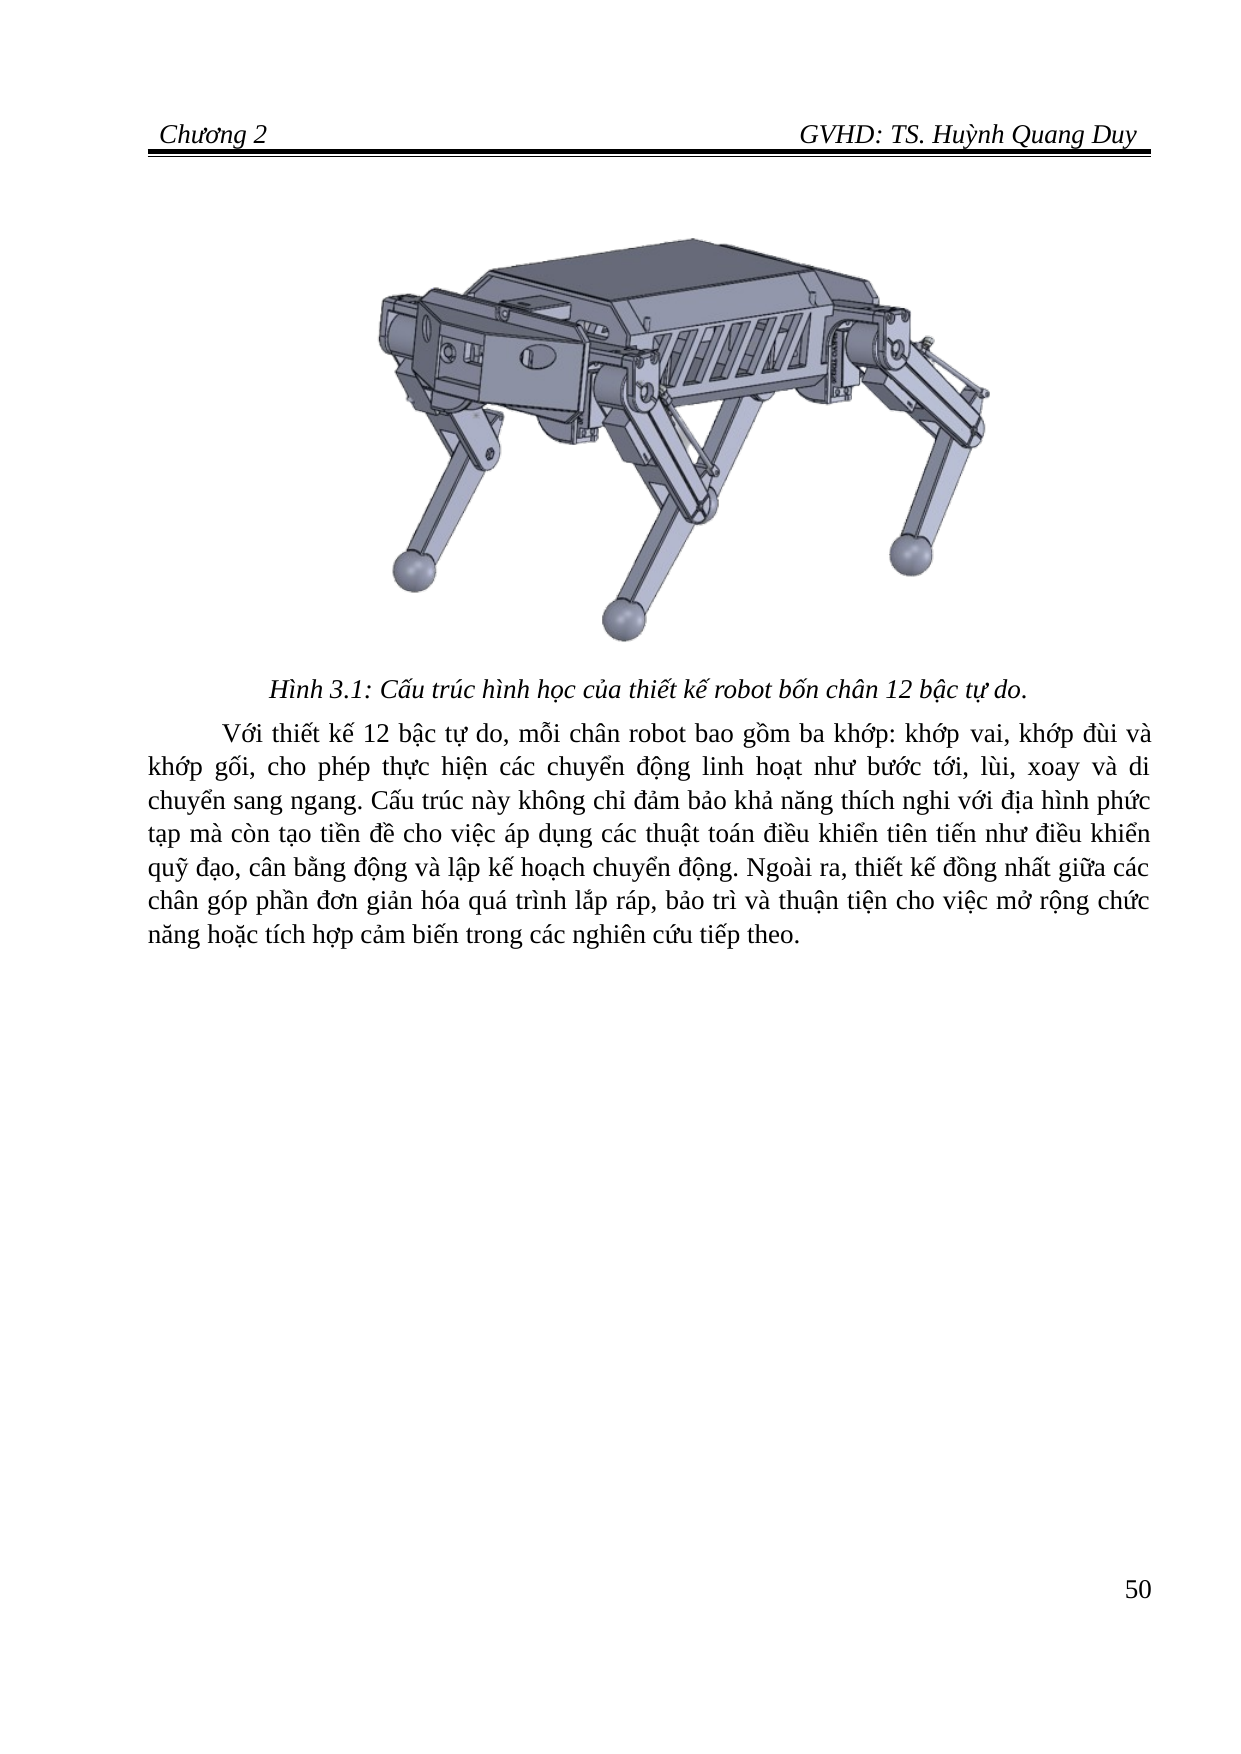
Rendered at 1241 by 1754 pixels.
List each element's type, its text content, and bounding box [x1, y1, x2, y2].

text Hình 3.1: Cấu trúc hình học của thiết kế robot bốn chân 12 bậc tự do. [148, 673, 1152, 704]
text Với thiết kế 12 bậc tự do, mỗi chân robot bao gồm ba khớp: khớp vai, khớp đùi và khớp gối, cho phép thực hiện các chuyển động linh hoạt như bước tới, lùi, xoay và di chuyển sang ngang. Cấu trúc này không chỉ đảm bảo khả năng thích nghi với địa hình phức tạp mà còn tạo tiền đề cho việc áp dụng các thuật toán điều khiển tiên tiến như điều khiển quỹ đạo, cân bằng động và lập kế hoạch chuyển động. Ngoài ra, thiết kế đồng nhất giữa các chân góp phần đơn giản hóa quá trình lắp ráp, bảo trì và thuận tiện cho việc mở rộng chức năng hoặc tích hợp cảm biến trong các nghiên cứu tiếp theo. [148, 717, 1152, 949]
picture [347, 188, 1026, 661]
